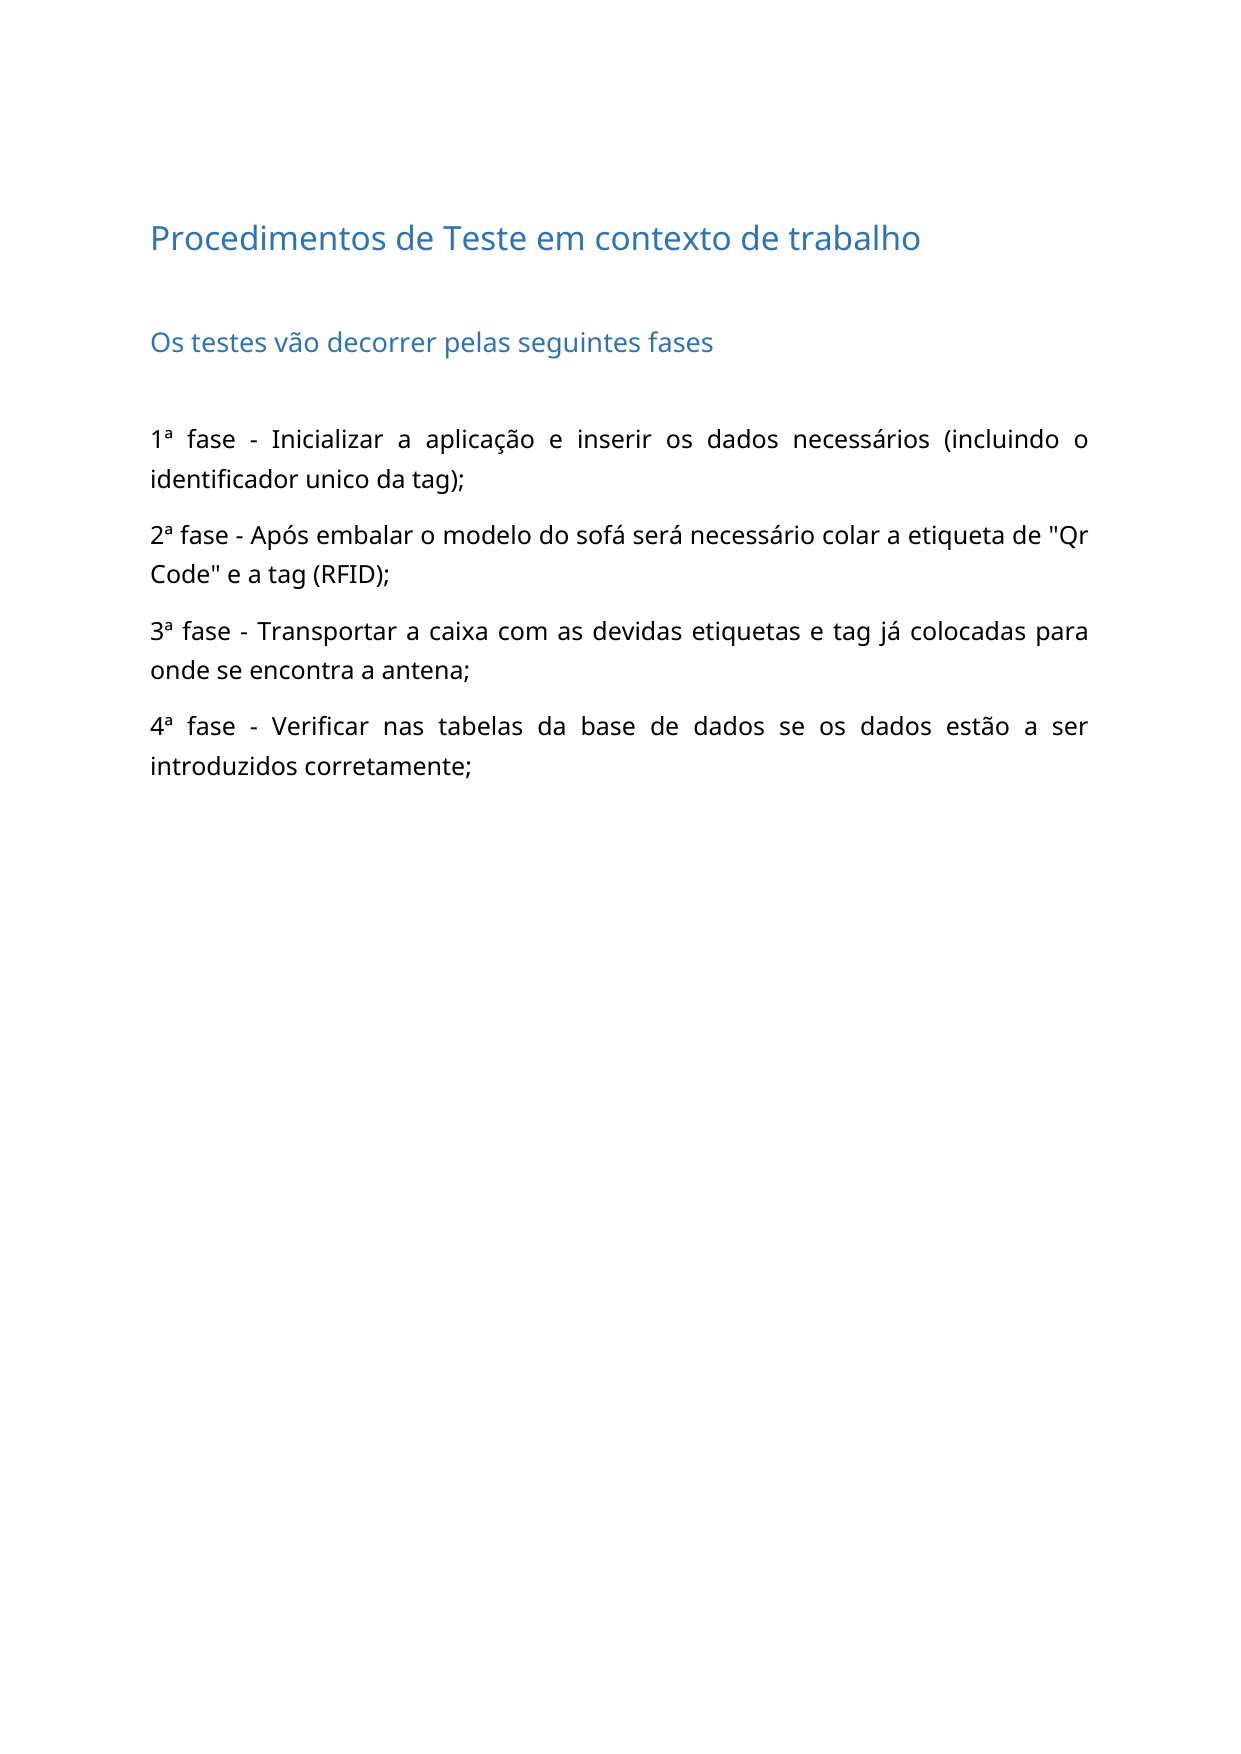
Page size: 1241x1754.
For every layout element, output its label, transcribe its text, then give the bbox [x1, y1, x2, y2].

subtitle Os testes vão decorrer pelas seguintes fases [150, 323, 1090, 360]
text 4ª fase - Verificar nas tabelas da base de dados se os dados estão a ser introduzidos corretamente; [150, 709, 1090, 782]
subtitle Procedimentos de Teste em contexto de trabalho [150, 214, 1090, 260]
text 3ª fase - Transportar a caixa com as devidas etiquetas e tag já colocadas para onde se encontra a antena; [150, 613, 1090, 687]
text 1ª fase - Inicializar a aplicação e inserir os dados necessários (incluindo o identificador unico da tag); [150, 422, 1090, 496]
text 2ª fase - Após embalar o modelo do sofá será necessário colar a etiqueta de "Qr Code" e a tag (RFID); [150, 518, 1090, 591]
